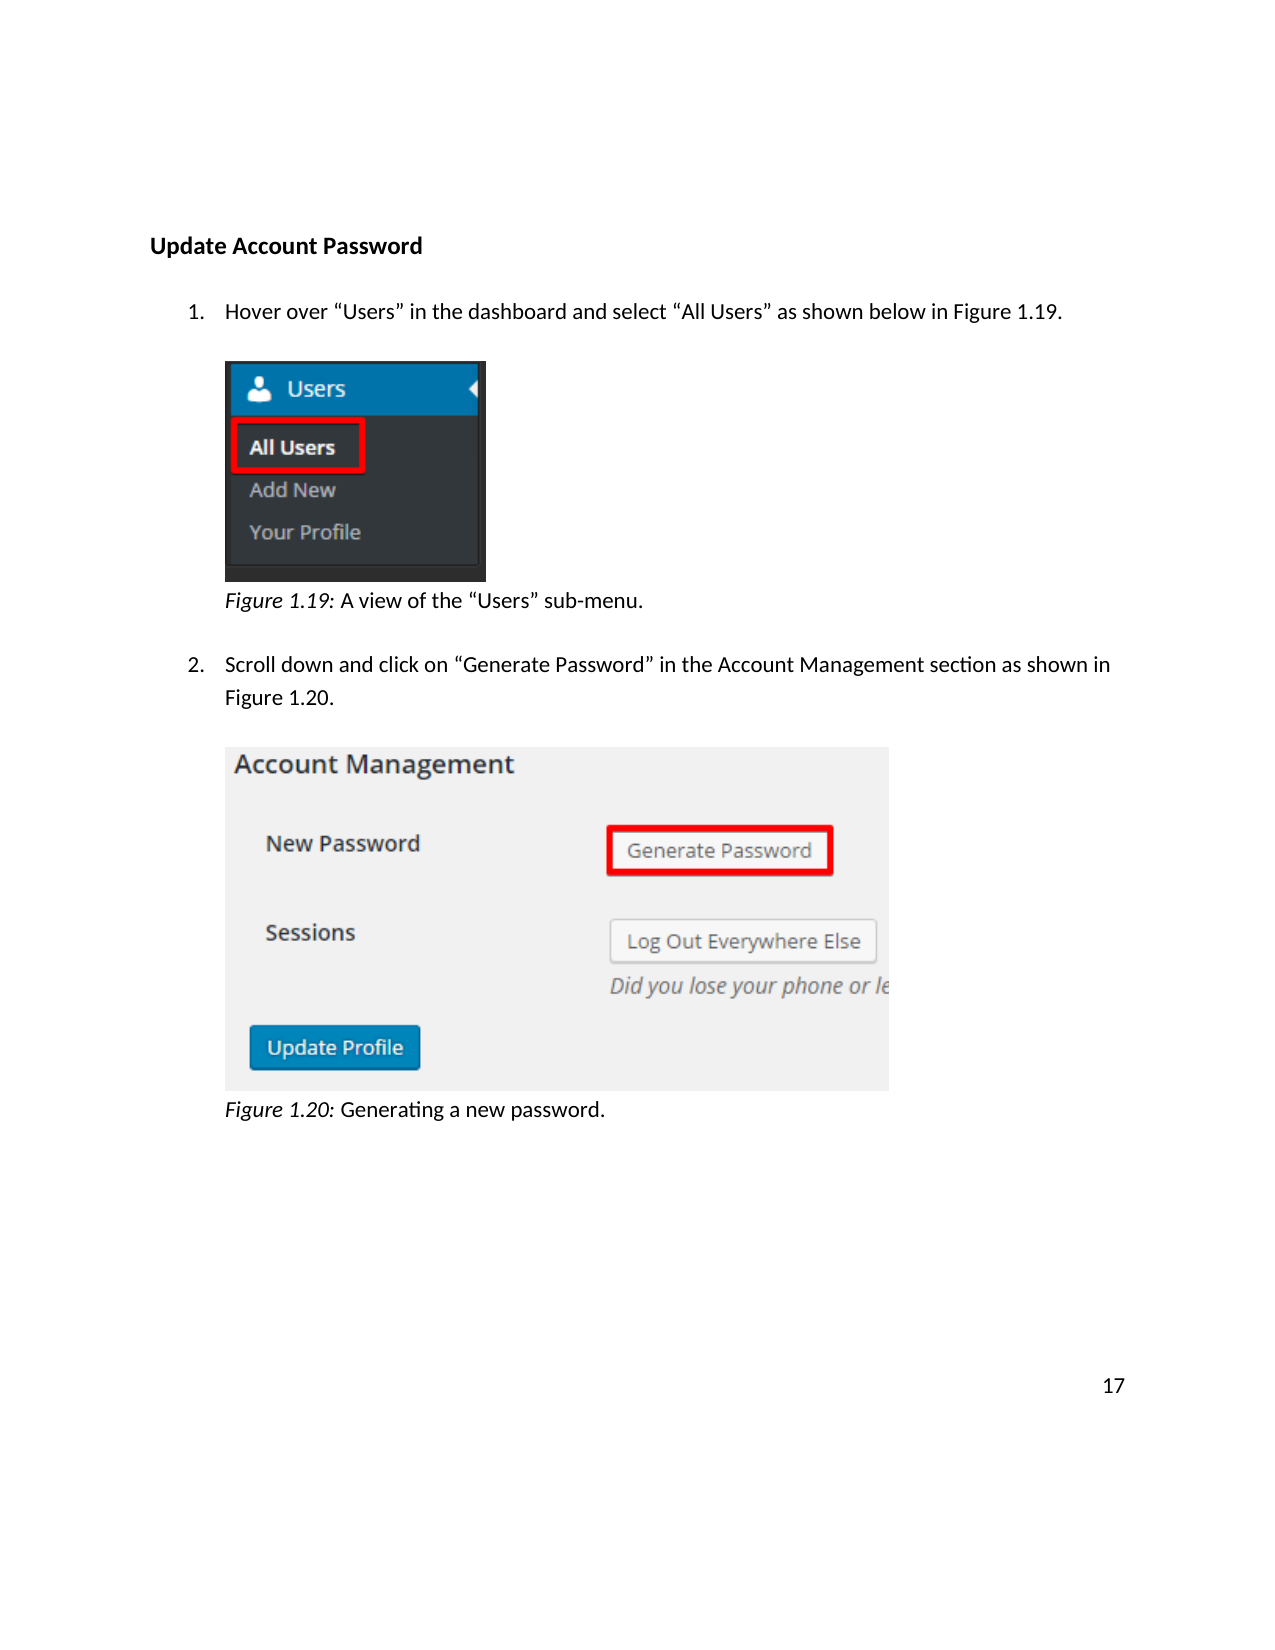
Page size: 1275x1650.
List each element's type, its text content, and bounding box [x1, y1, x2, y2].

list Hover over “Users” in the dashboard and select “All Users” as shown below in Figure 1.19. [187, 297, 1125, 325]
text Figure 1.19: A view of the “Users” sub-menu. [225, 586, 1125, 614]
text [225, 1095, 1125, 1348]
subtitle Update Account Password [150, 231, 1125, 261]
picture [225, 361, 486, 582]
picture [225, 747, 889, 1091]
